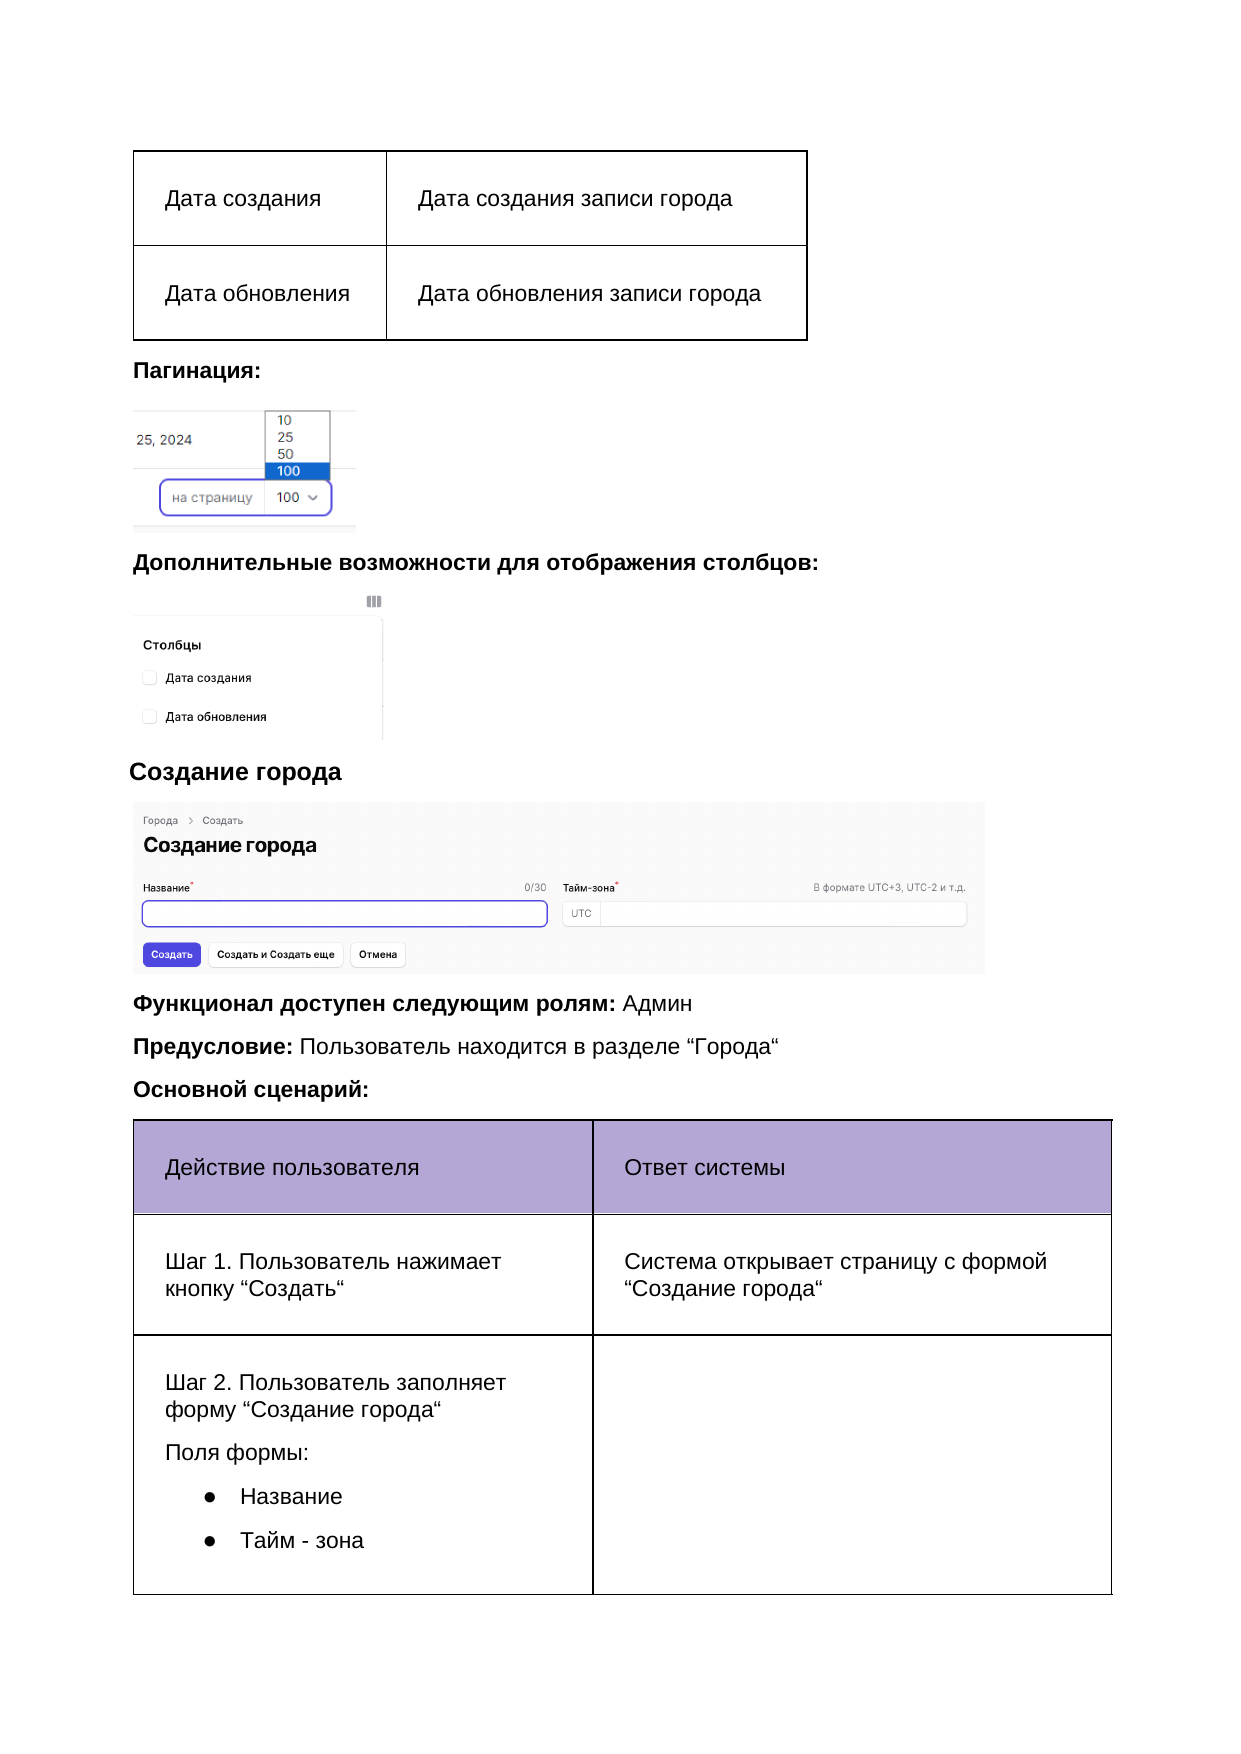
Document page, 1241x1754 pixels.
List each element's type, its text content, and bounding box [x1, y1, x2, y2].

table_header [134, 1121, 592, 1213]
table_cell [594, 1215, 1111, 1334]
subtitle Создание города [95, 757, 1090, 785]
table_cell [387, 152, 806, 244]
text Функционал доступен следующим ролям: Админ [133, 990, 1090, 1016]
text Пагинация: [133, 357, 1090, 384]
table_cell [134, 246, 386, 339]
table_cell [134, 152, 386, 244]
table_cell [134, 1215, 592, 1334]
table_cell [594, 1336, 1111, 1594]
picture [132, 592, 384, 740]
picture [132, 400, 357, 533]
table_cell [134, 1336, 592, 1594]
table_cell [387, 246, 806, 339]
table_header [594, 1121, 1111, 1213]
text Основной сценарий: [133, 1076, 1090, 1102]
text Предусловие: Пользователь находится в разделе “Города“ [133, 1033, 1090, 1059]
picture [132, 802, 985, 974]
text Дополнительные возможности для отображения столбцов: [133, 549, 1090, 575]
